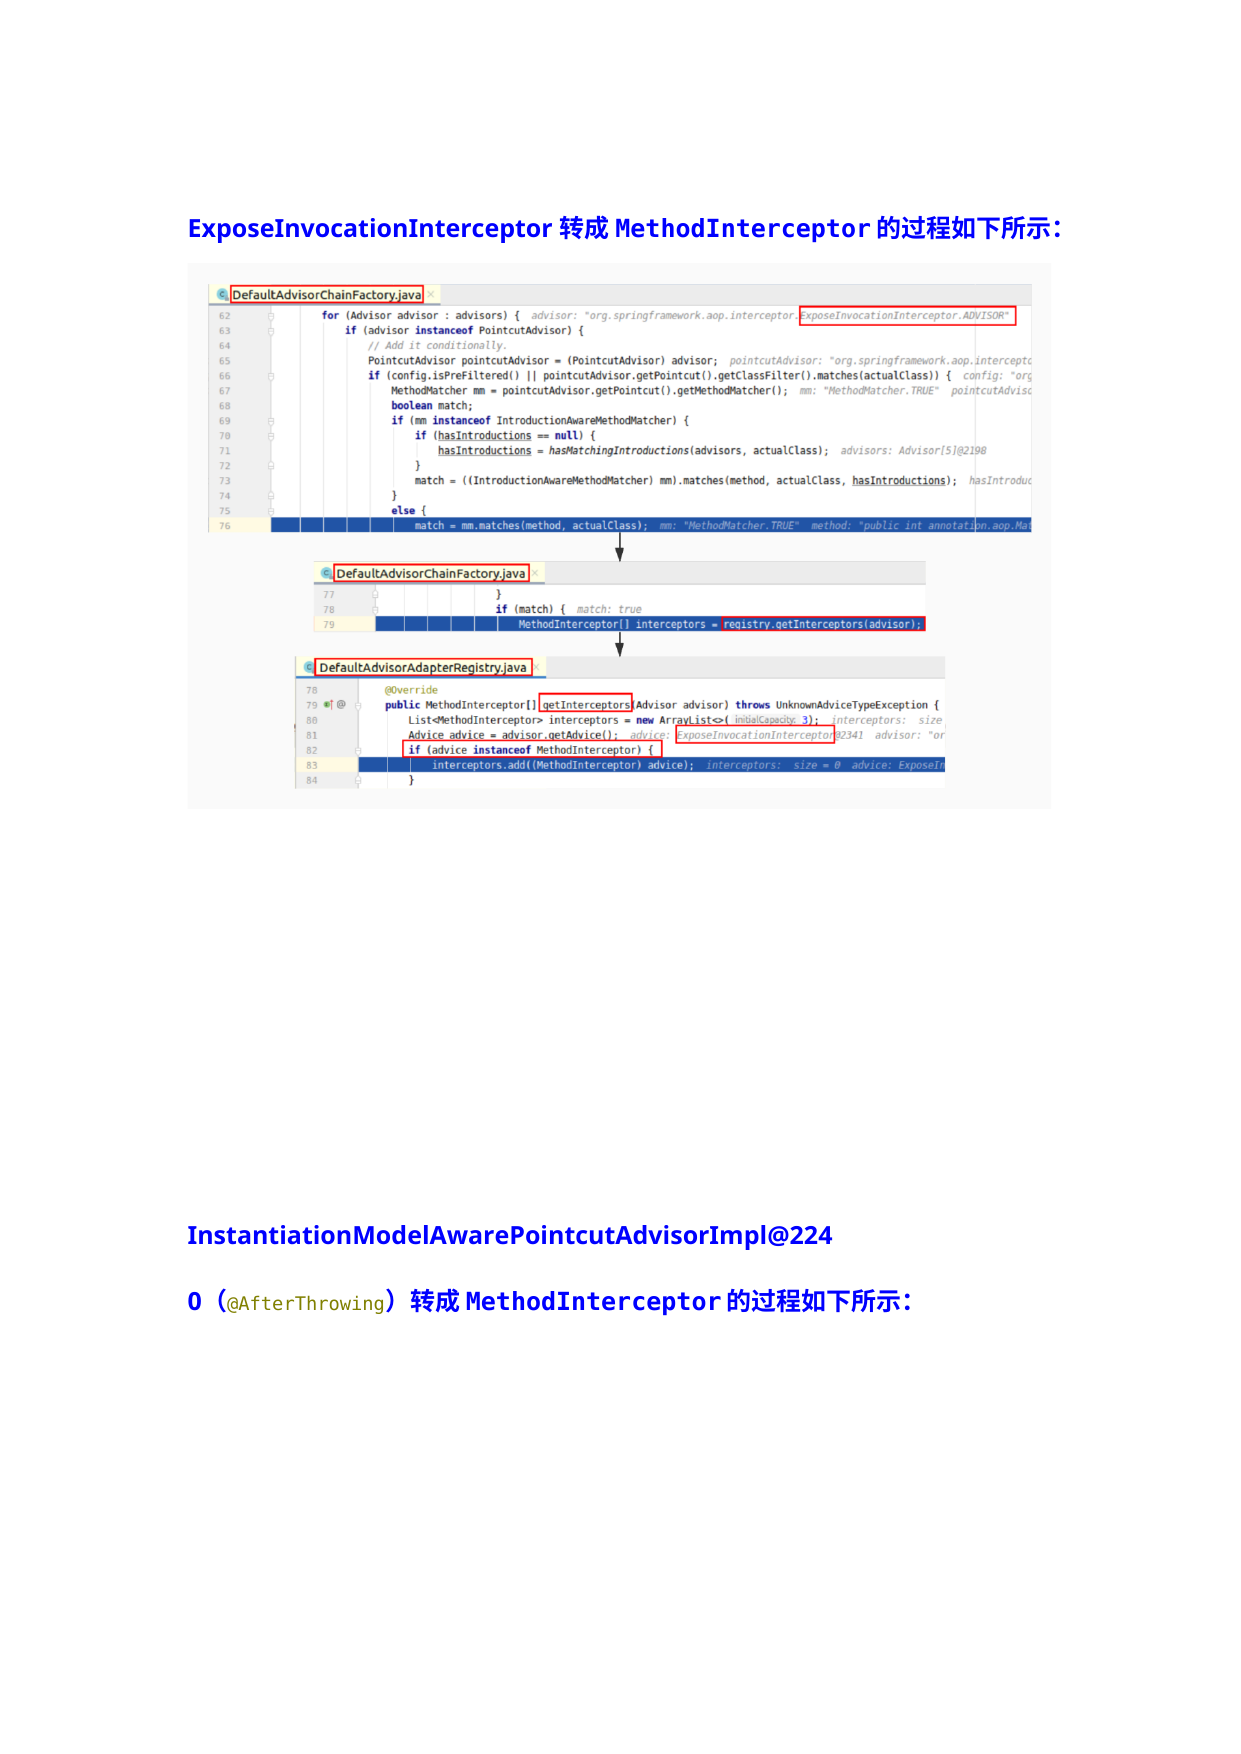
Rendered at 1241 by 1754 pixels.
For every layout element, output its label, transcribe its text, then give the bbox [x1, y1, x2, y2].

picture [187, 263, 1052, 809]
text ExposeInvocationInterceptor 转成 MethodInterceptor的过程如下所示： [187, 194, 1053, 259]
text InstantiationModelAwarePointcutAdvisorImpl@2240（@AfterThrowing）转成 MethodInterceptor的过程如下所示： [187, 1202, 1053, 1332]
